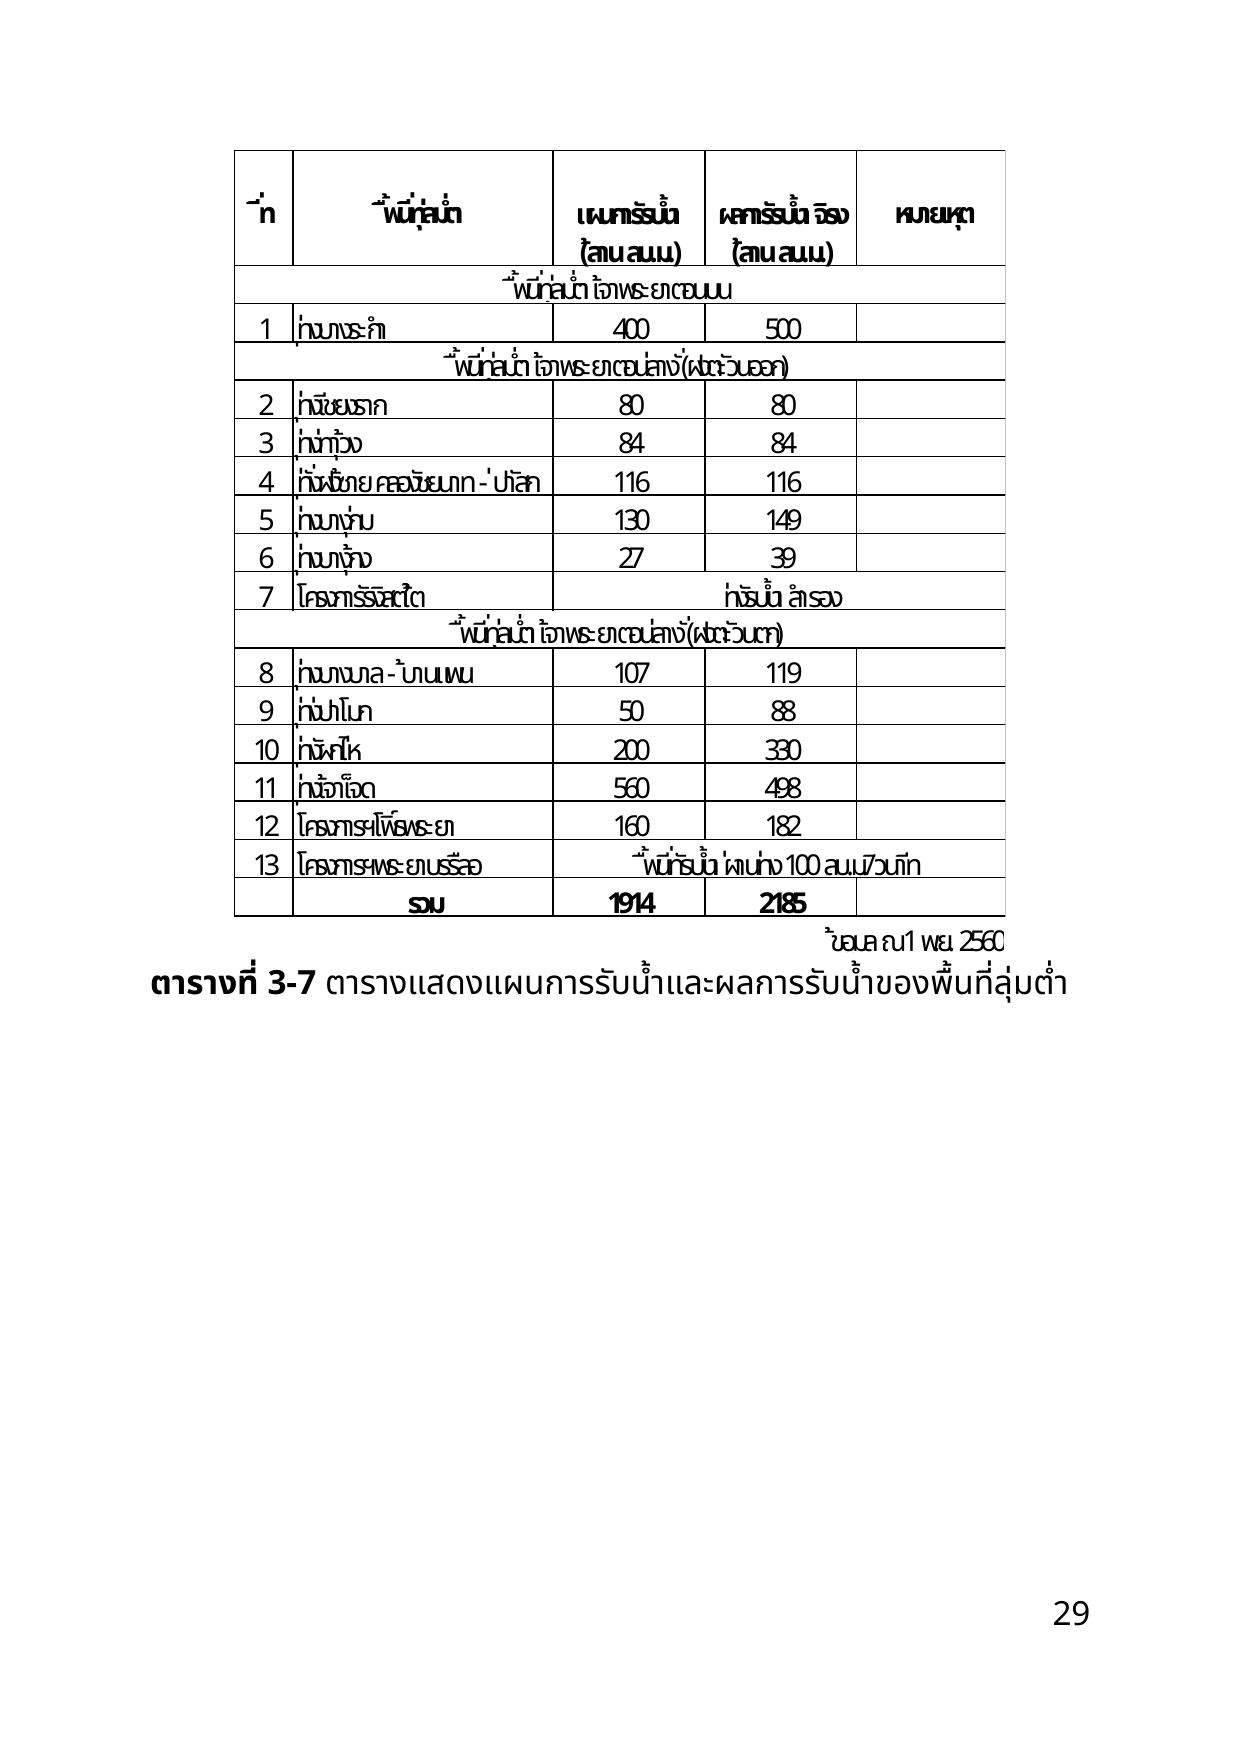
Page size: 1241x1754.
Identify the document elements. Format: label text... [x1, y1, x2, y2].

text ตารางที่ 3-7 ตารางแสดงแผนการรับน้ำและผลการรับน้ำของพื้นที่ลุ่มต่ำ [150, 959, 1090, 1010]
